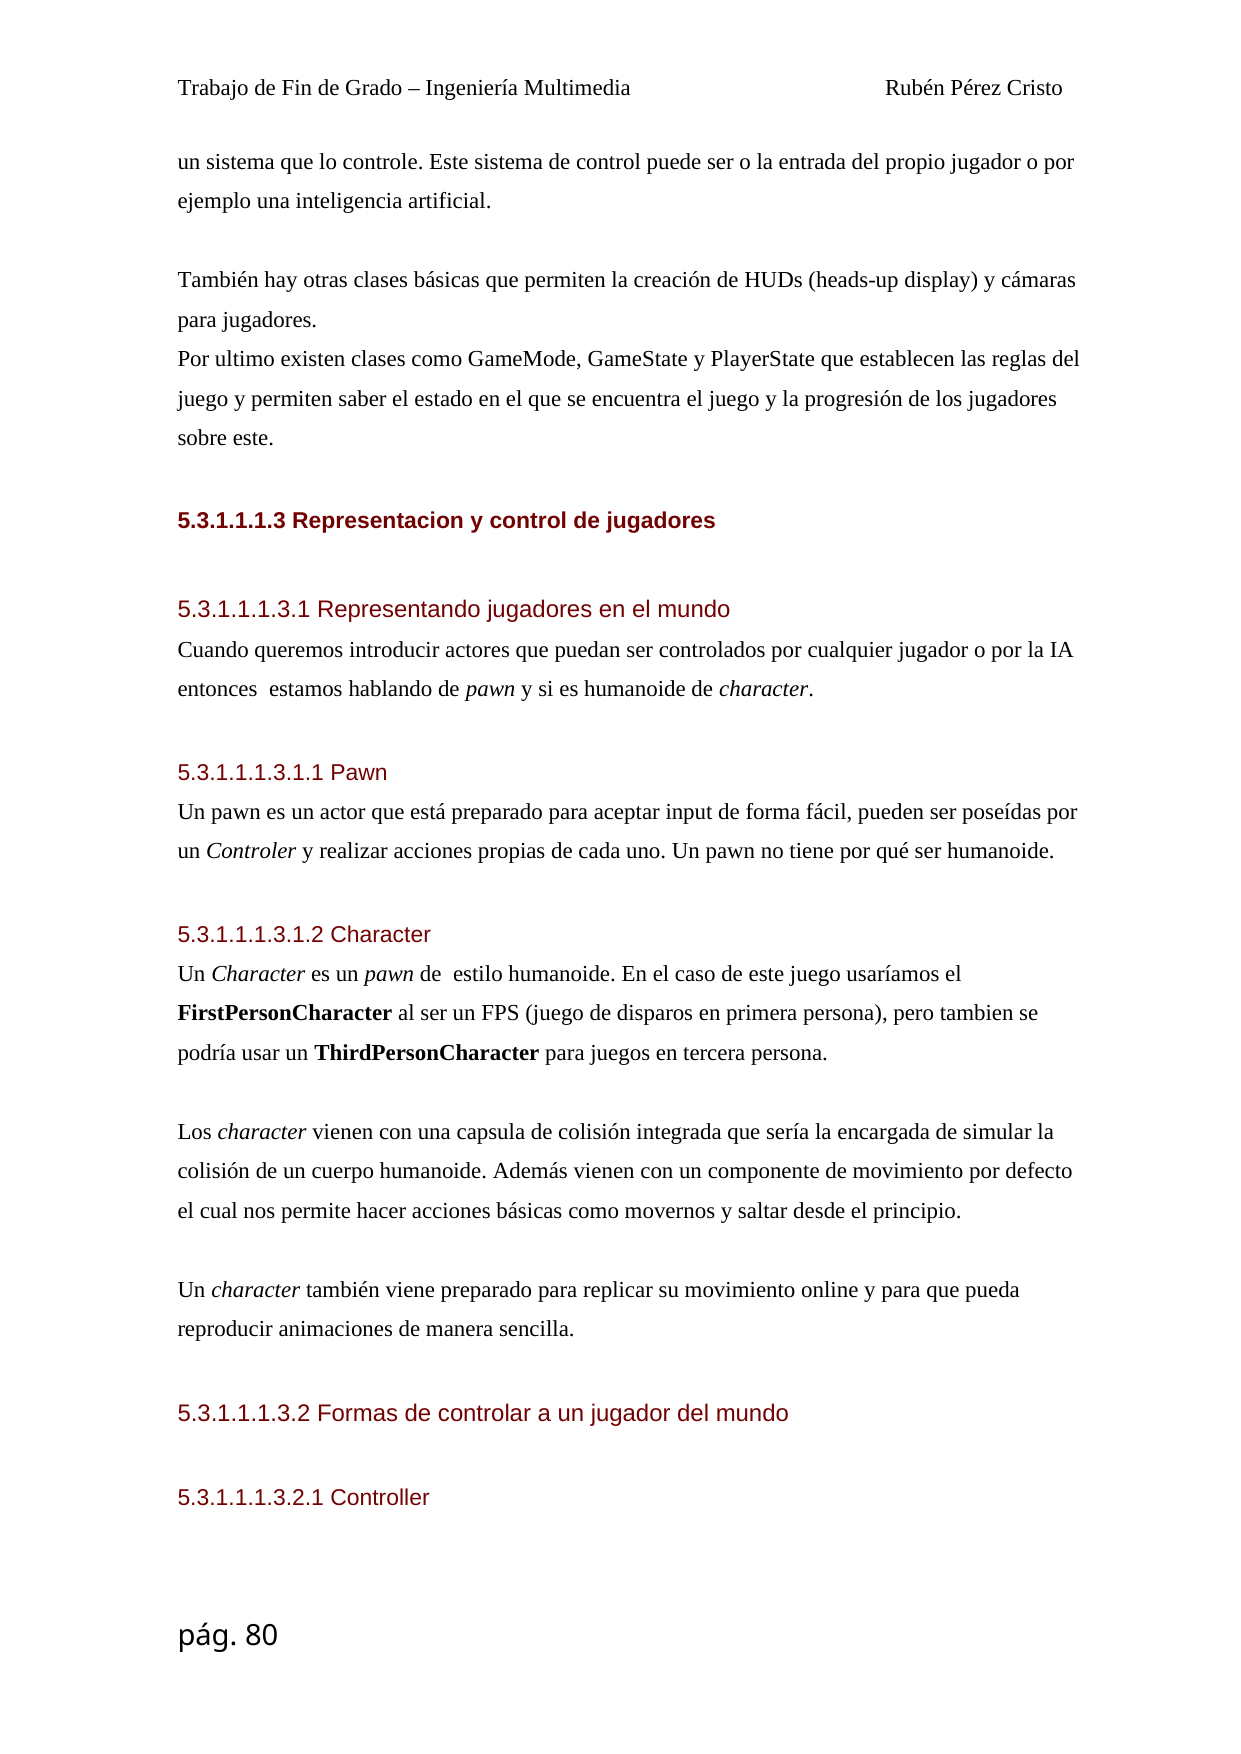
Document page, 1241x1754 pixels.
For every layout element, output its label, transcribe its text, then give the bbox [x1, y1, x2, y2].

subtitle 5.3.1.1.1.3.1.1 Pawn [177, 758, 1092, 785]
text También hay otras clases básicas que permiten la creación de HUDs (heads-up display) y cámaras para jugadores. [177, 266, 1092, 332]
text Cuando queremos introducir actores que puedan ser controlados por cualquier jugador o por la IA entonces estamos hablando de pawn y si es humanoide de character. [177, 636, 1092, 702]
text Un pawn es un actor que está preparado para aceptar input de forma fácil, pueden ser poseídas por un Controler y realizar acciones propias de cada uno. Un pawn no tiene por qué ser humanoide. [177, 798, 1092, 864]
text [177, 148, 1092, 213]
subtitle 5.3.1.1.1.3.1.2 Character [177, 921, 1092, 947]
subtitle 5.3.1.1.1.3.1 Representando jugadores en el mundo [177, 594, 1092, 622]
subtitle 5.3.1.1.1.3.2.1 Controller [177, 1483, 1092, 1510]
text Un Character es un pawn de estilo humanoide. En el caso de este juego usaríamos el FirstPersonCharacter al ser un FPS (juego de disparos en primera persona), pero tambien se podría usar un ThirdPersonCharacter para juegos en tercera persona. [177, 960, 1092, 1065]
subtitle 5.3.1.1.1.3 Representacion y control de jugadores [177, 507, 1092, 533]
subtitle 5.3.1.1.1.3.2 Formas de controlar a un jugador del mundo [177, 1398, 1092, 1426]
text Los character vienen con una capsula de colisión integrada que sería la encargada de simular la colisión de un cuerpo humanoide. Además vienen con un componente de movimiento por defecto el cual nos permite hacer acciones básicas como movernos y saltar desde el principio. [177, 1118, 1092, 1223]
text Por ultimo existen clases como GameMode, GameState y PlayerState que establecen las reglas del juego y permiten saber el estado en el que se encuentra el juego y la progresión de los jugadores sobre este. [177, 345, 1092, 450]
text Un character también viene preparado para replicar su movimiento online y para que pueda reproducir animaciones de manera sencilla. [177, 1276, 1092, 1342]
